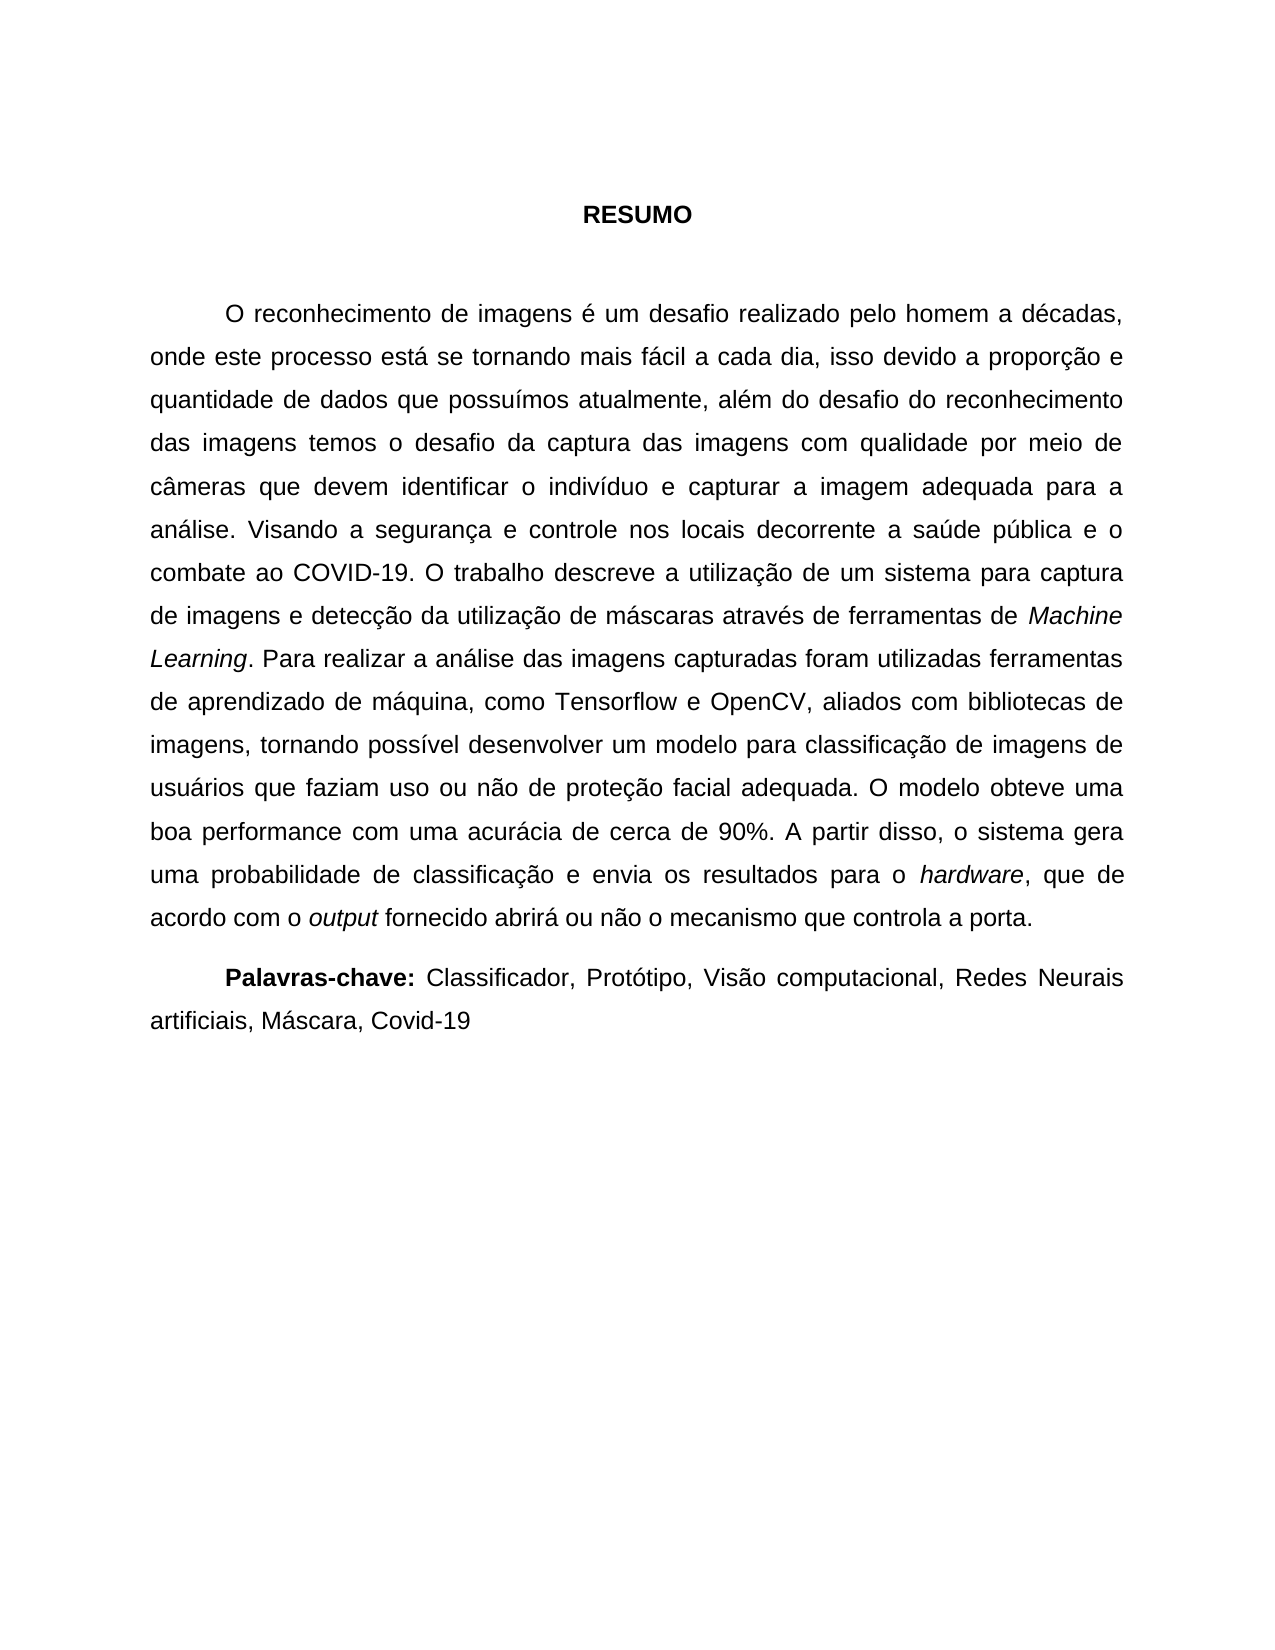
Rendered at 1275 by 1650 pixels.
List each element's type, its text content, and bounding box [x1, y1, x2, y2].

text Palavras-chave: Classificador, Protótipo, Visão computacional, Redes Neurais artificiais, Máscara, Covid-19 [150, 963, 1125, 1034]
text RESUMO [150, 200, 1125, 228]
text O reconhecimento de imagens é um desafio realizado pelo homem a décadas, onde este processo está se tornando mais fácil a cada dia, isso devido a proporção e quantidade de dados que possuímos atualmente, além do desafio do reconhecimento das imagens temos o desafio da captura das imagens com qualidade por meio de câmeras que devem identificar o indivíduo e capturar a imagem adequada para a análise. Visando a segurança e controle nos locais decorrente a saúde pública e o combate ao COVID-19. O trabalho descreve a utilização de um sistema para captura de imagens e detecção da utilização de máscaras através de ferramentas de Machine Learning. Para realizar a análise das imagens capturadas foram utilizadas ferramentas de aprendizado de máquina, como Tensorflow e OpenCV, aliados com bibliotecas de imagens, tornando possível desenvolver um modelo para classificação de imagens de usuários que faziam uso ou não de proteção facial adequada. O modelo obteve uma boa performance com uma acurácia de cerca de 90%. A partir disso, o sistema gera uma probabilidade de classificação e envia os resultados para o hardware, que de acordo com o output fornecido abrirá ou não o mecanismo que controla a porta. [150, 299, 1125, 932]
